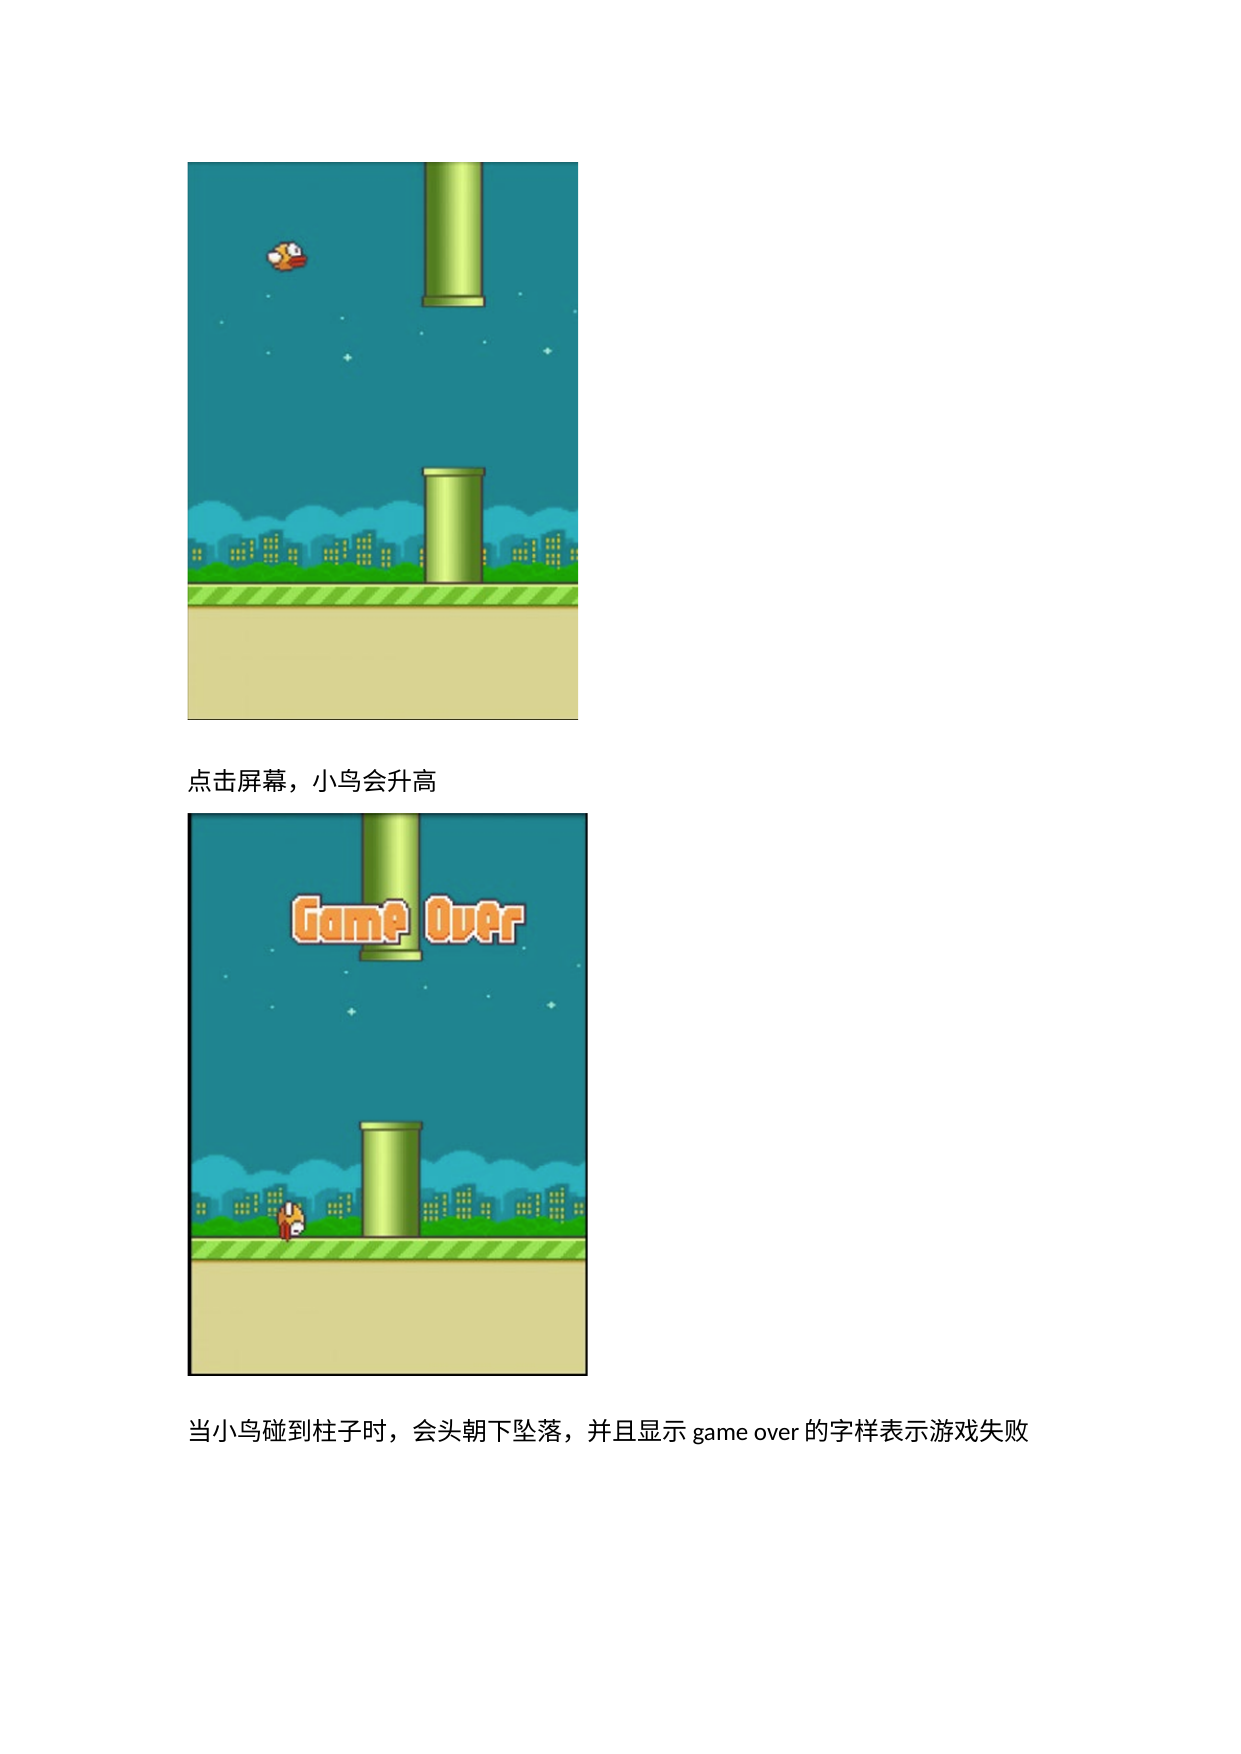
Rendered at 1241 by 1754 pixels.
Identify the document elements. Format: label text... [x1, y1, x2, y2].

picture [187, 162, 579, 720]
picture [187, 812, 588, 1376]
text 当小鸟碰到柱子时，会头朝下坠落，并且显示game over的字样表示游戏失败 [187, 1397, 1053, 1462]
text 点击屏幕，小鸟会升高 [187, 747, 1053, 812]
